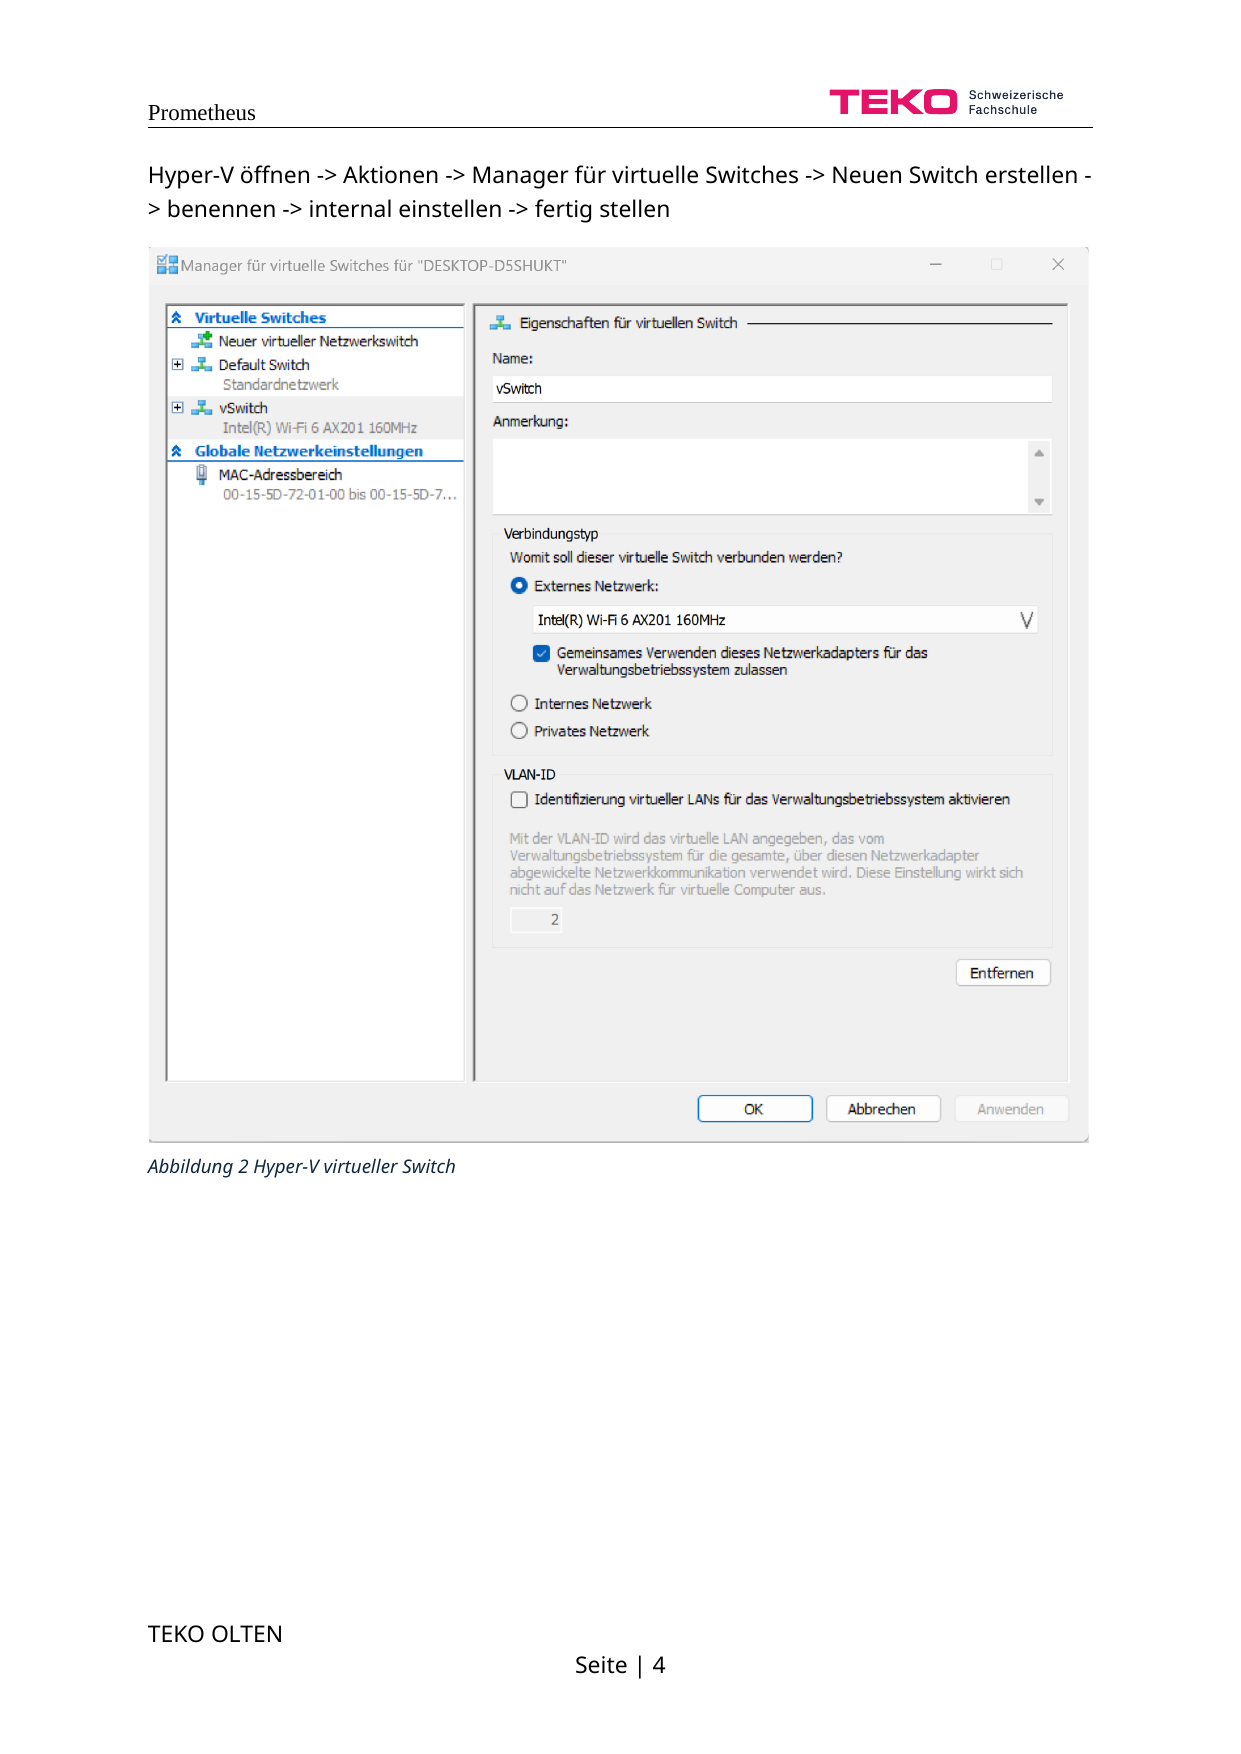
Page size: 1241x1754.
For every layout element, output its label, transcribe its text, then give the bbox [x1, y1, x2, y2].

text Hyper-V öffnen -> Aktionen -> Manager für virtuelle Switches -> Neuen Switch erstellen -> benennen -> internal einstellen -> fertig stellen [148, 159, 1093, 224]
picture [147, 247, 1088, 1141]
picture [805, 61, 1097, 139]
